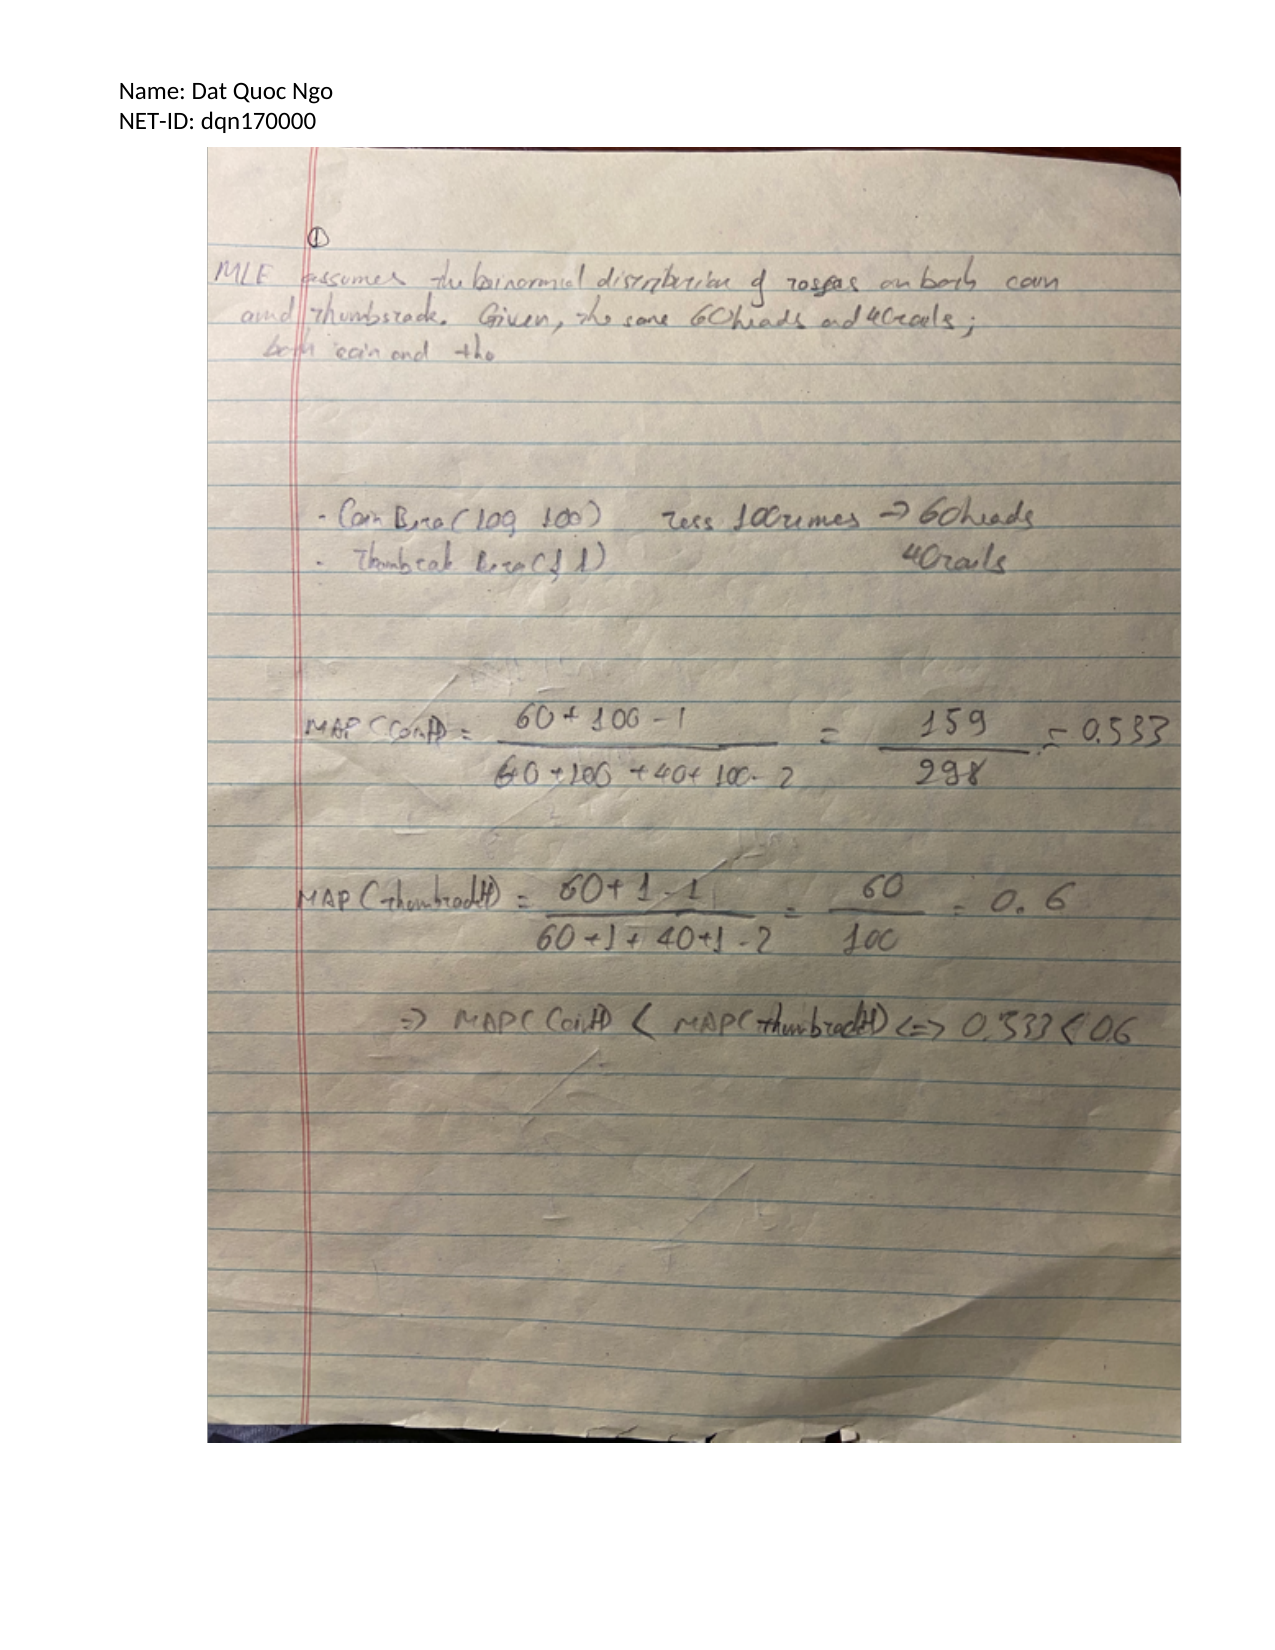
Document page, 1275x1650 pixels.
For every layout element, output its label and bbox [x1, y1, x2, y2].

picture [193, 147, 1195, 1443]
